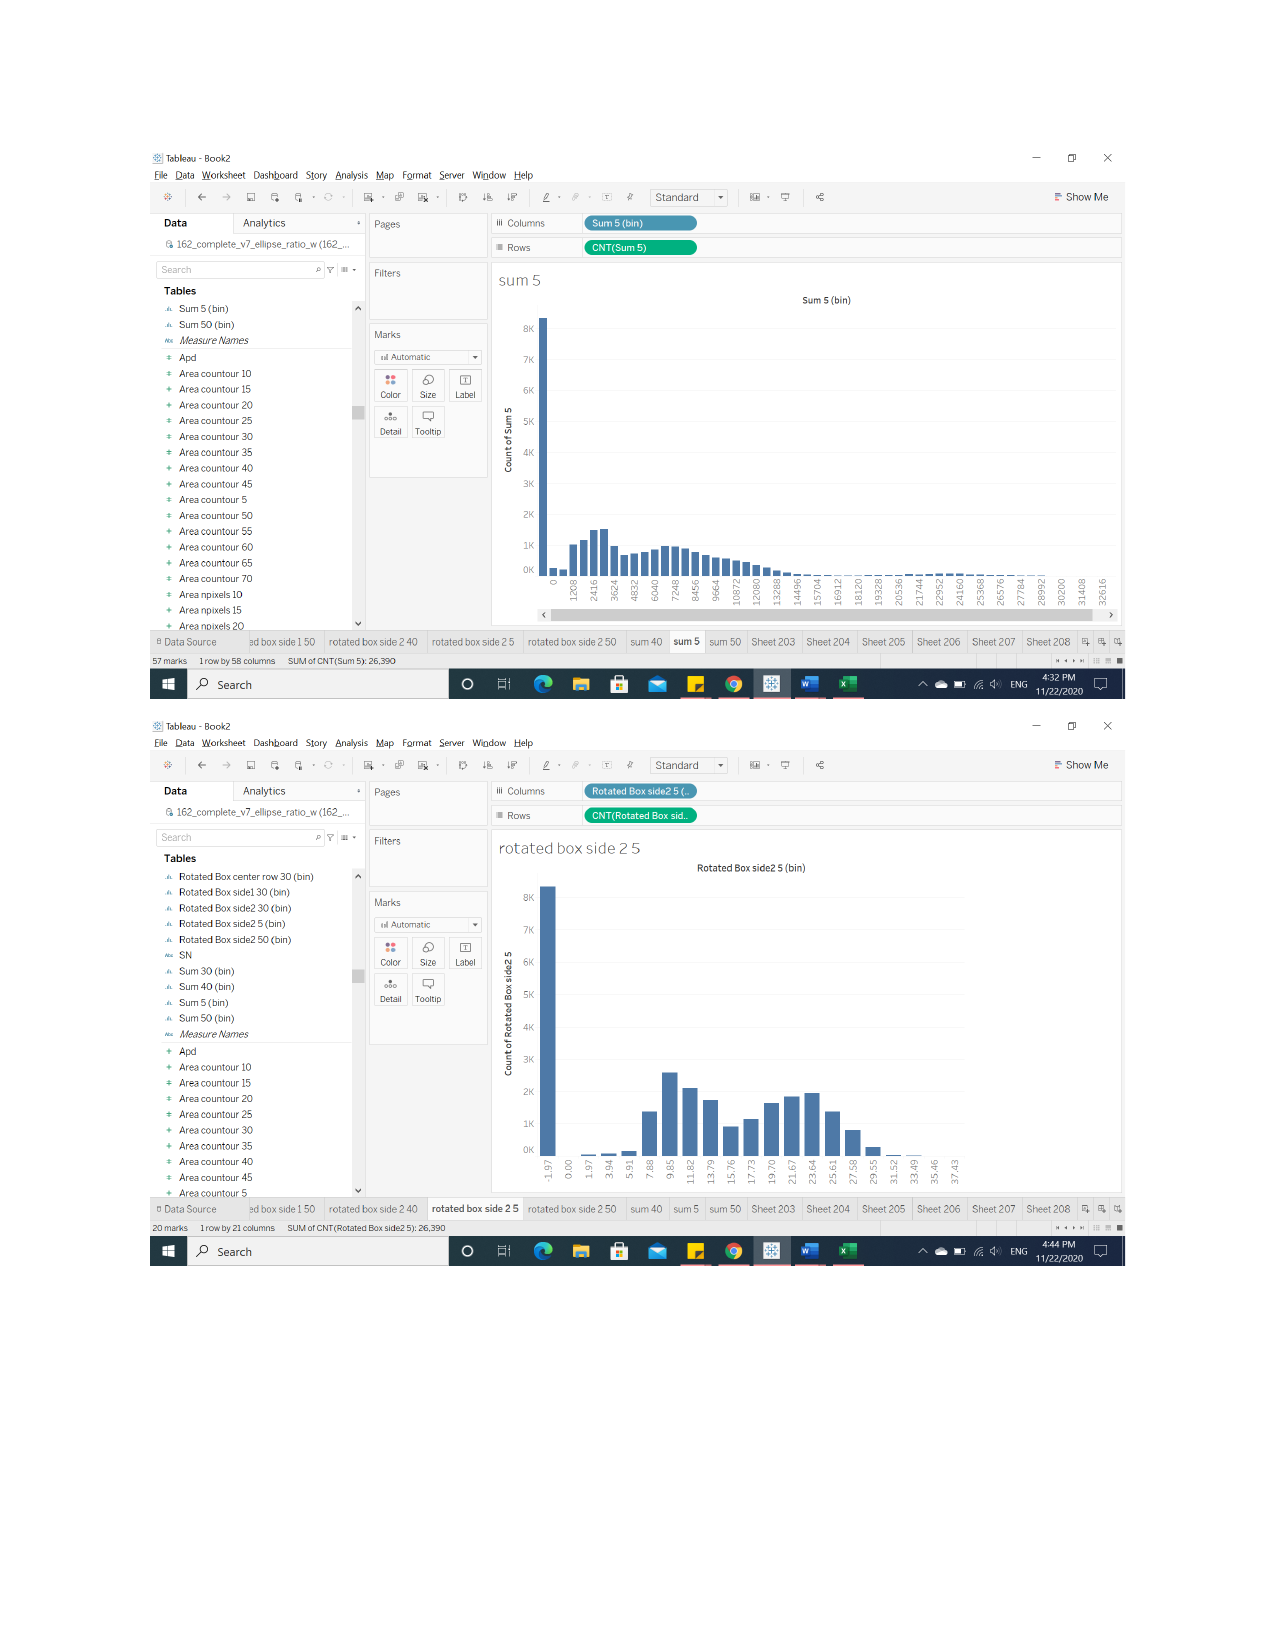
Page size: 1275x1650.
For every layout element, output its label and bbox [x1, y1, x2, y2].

picture [150, 717, 1125, 1266]
picture [150, 150, 1125, 699]
